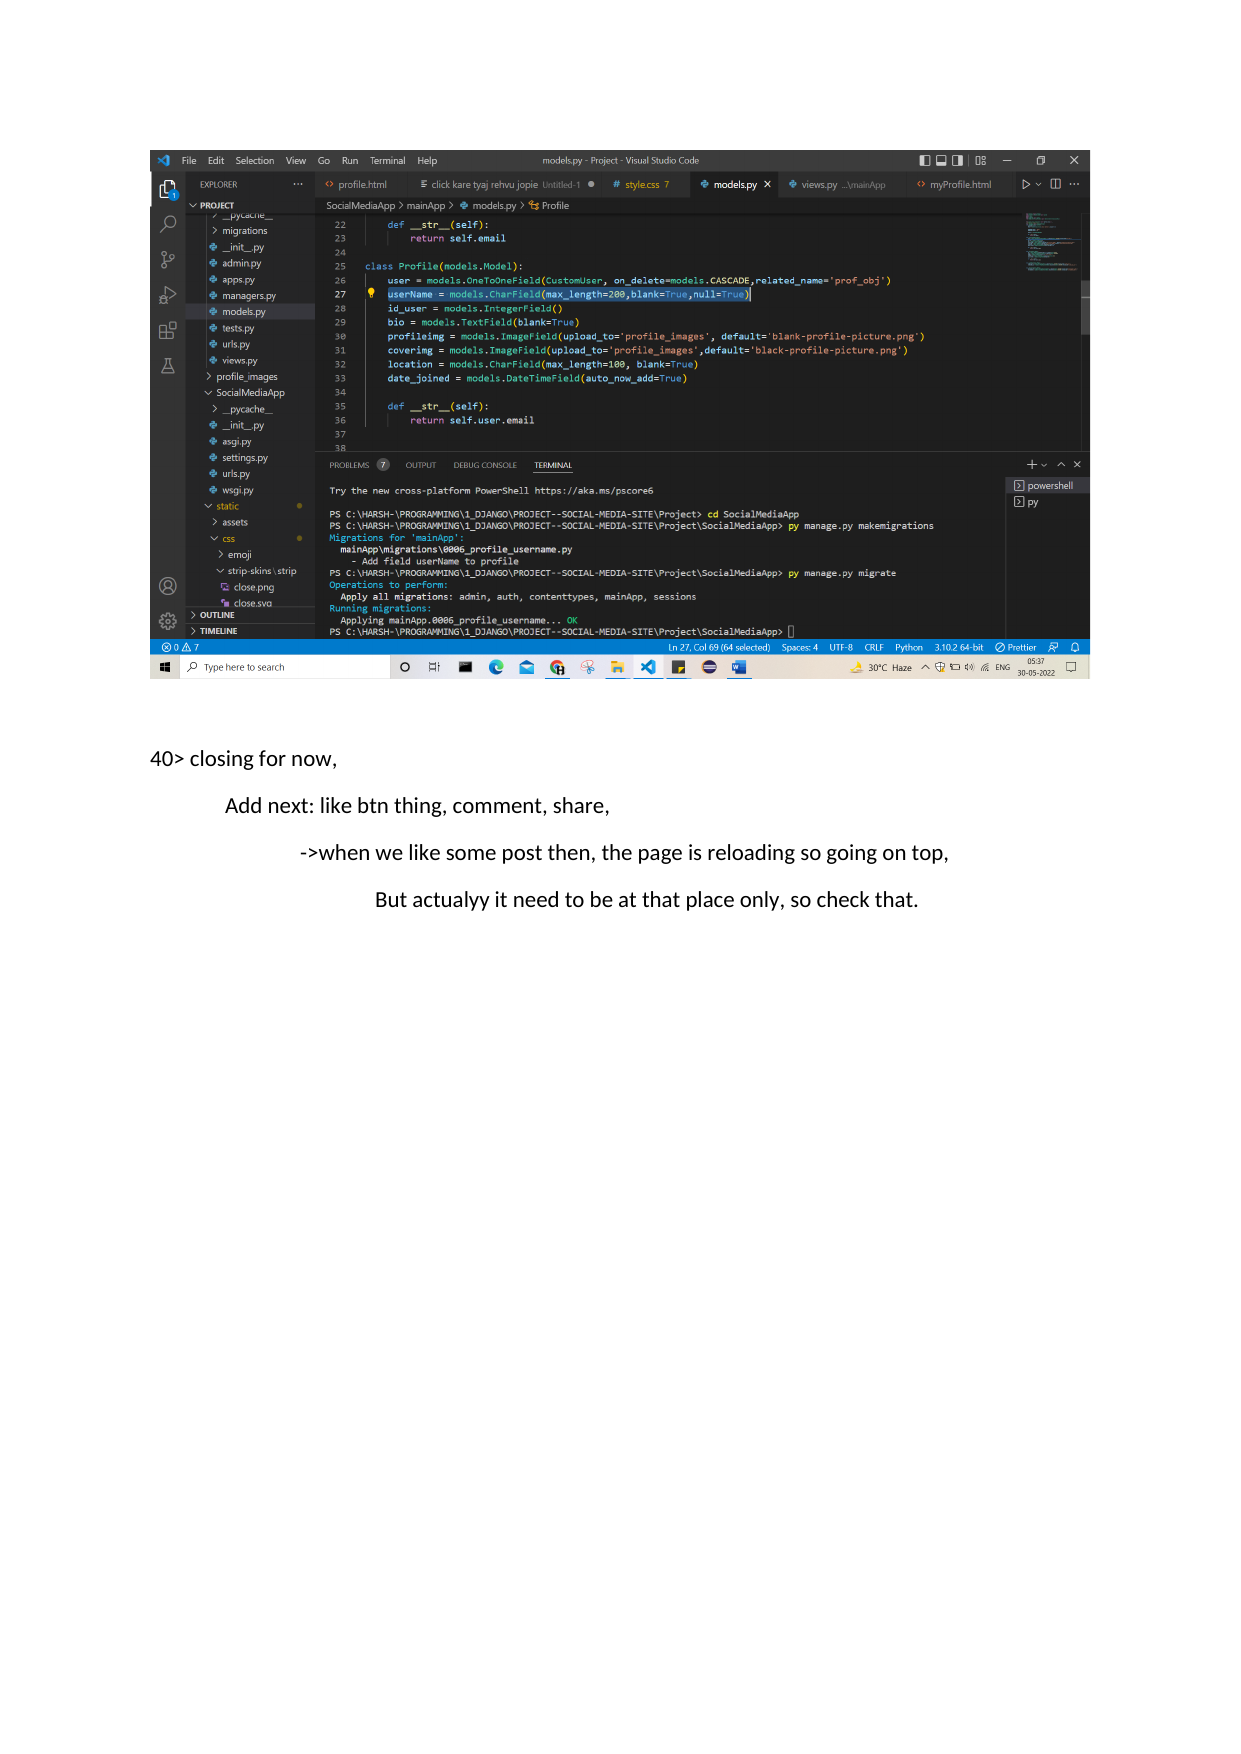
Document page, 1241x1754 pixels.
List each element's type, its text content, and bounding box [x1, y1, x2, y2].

text Add next: like btn thing, comment, share, [150, 791, 1090, 819]
text ->when we like some post then, the page is reloading so going on top, [150, 838, 1090, 866]
text But actualyy it need to be at that place only, so check that. [150, 885, 1090, 913]
text 40> closing for now, [150, 744, 1090, 773]
picture [150, 150, 1091, 679]
